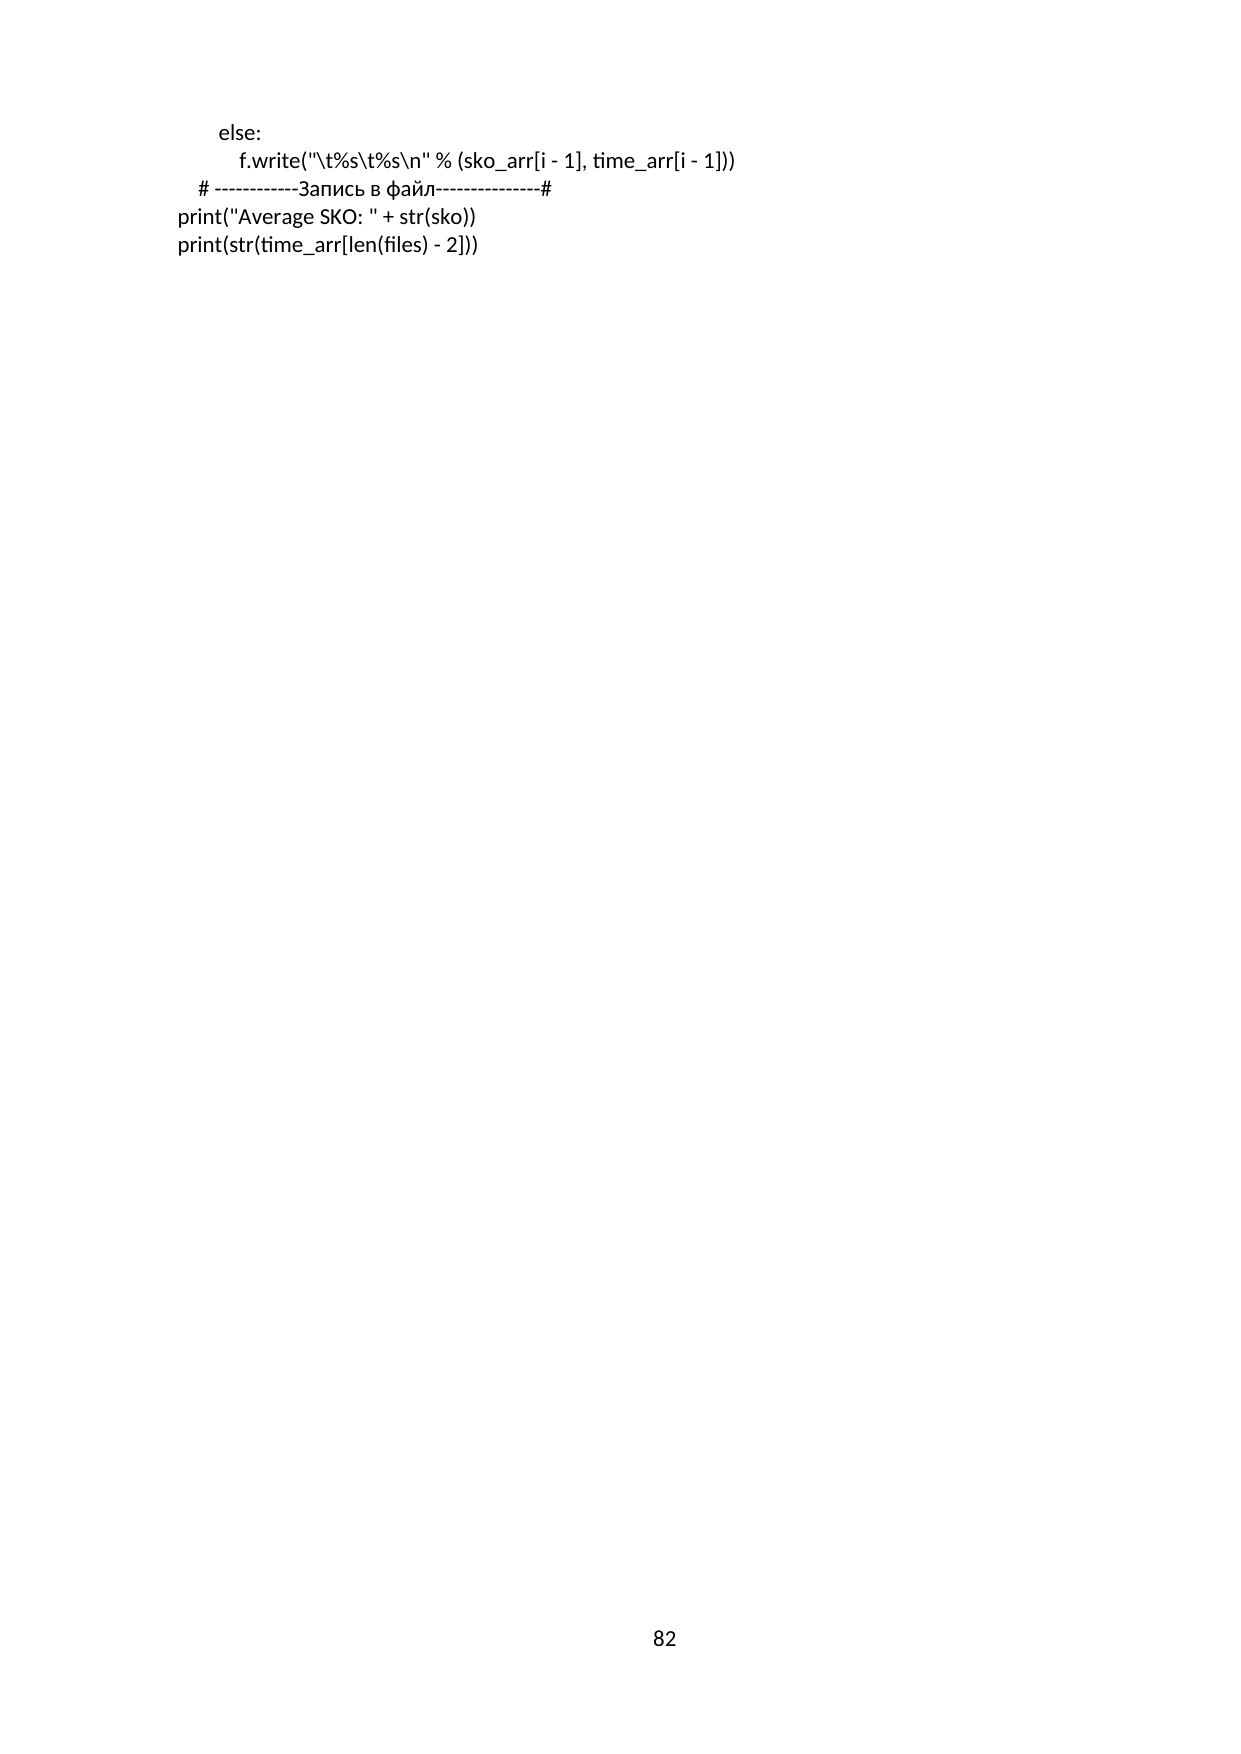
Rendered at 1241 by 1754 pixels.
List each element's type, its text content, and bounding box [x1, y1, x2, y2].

text # ------------Запись в файл---------------# [177, 174, 1152, 202]
text print("Average SKO: " + str(sko)) [177, 202, 1152, 230]
text else: [177, 118, 1152, 146]
text print(str(time_arr[len(files) - 2])) [177, 230, 1152, 258]
text f.write("\t%s\t%s\n" % (sko_arr[i - 1], time_arr[i - 1])) [177, 146, 1152, 174]
